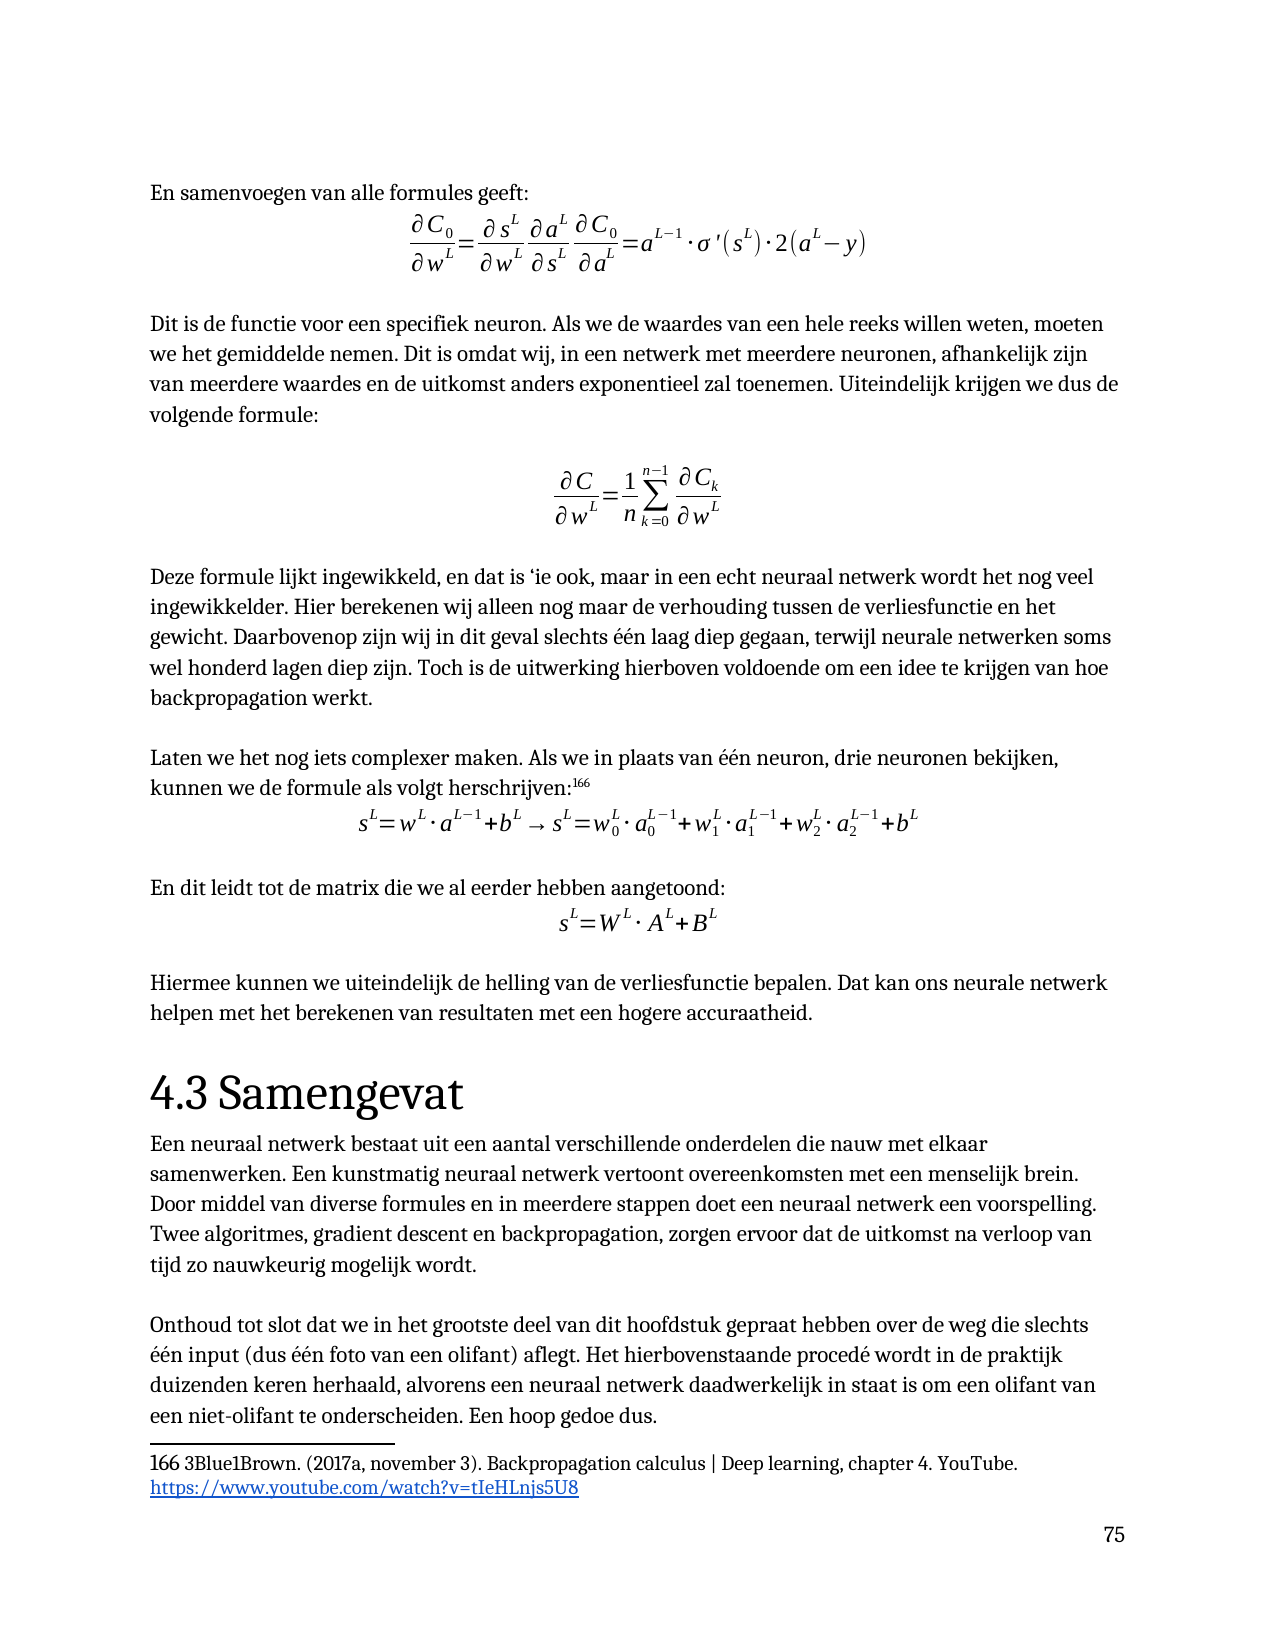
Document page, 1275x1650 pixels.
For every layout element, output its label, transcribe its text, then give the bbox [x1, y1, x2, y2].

text Deze formule lijkt ingewikkeld, en dat is ‘ie ook, maar in een echt neuraal netwerk wordt het nog veel ingewikkelder. Hier berekenen wij alleen nog maar de verhouding tussen de verliesfunctie en het gewicht. Daarbovenop zijn wij in dit geval slechts één laag diep gegaan, terwijl neurale netwerken soms wel honderd lagen diep zijn. Toch is de uitwerking hierboven voldoende om een idee te krijgen van hoe backpropagation werkt. [150, 564, 1125, 711]
text Hiermee kunnen we uiteindelijk de helling van de verliesfunctie bepalen. Dat kan ons neurale netwerk helpen met het berekenen van resultaten met een hogere accuraatheid. [150, 970, 1125, 1026]
text Onthoud tot slot dat we in het grootste deel van dit hoofdstuk gepraat hebben over de weg die slechts één input (dus één foto van een olifant) aflegt. Het hierbovenstaande procedé wordt in de praktijk duizenden keren herhaald, alvorens een neuraal netwerk daadwerkelijk in staat is om een olifant van een niet-olifant te onderscheiden. Een hoop gedoe dus. [150, 1312, 1125, 1429]
text Een neuraal netwerk bestaat uit een aantal verschillende onderdelen die nauw met elkaar samenwerken. Een kunstmatig neuraal netwerk vertoont overeenkomsten met een menselijk brein. Door middel van diverse formules en in meerdere stappen doet een neuraal netwerk een voorspelling. Twee algoritmes, gradient descent en backpropagation, zorgen ervoor dat de uitkomst na verloop van tijd zo nauwkeurig mogelijk wordt. [150, 1131, 1125, 1278]
text Laten we het nog iets complexer maken. Als we in plaats van één neuron, drie neuronen bekijken, kunnen we de formule als volgt herschrijven: [150, 745, 1125, 802]
text En samenvoegen van alle formules geeft: [150, 180, 1125, 207]
text Dit is de functie voor een specifiek neuron. Als we de waardes van een hele reeks willen weten, moeten we het gemiddelde nemen. Dit is omdat wij, in een netwerk met meerdere neuronen, afhankelijk zijn van meerdere waardes en de uitkomst anders exponentieel zal toenemen. Uiteindelijk krijgen we dus de volgende formule: [150, 311, 1125, 428]
subtitle 4.3 Samengevat [150, 1064, 1125, 1122]
text En dit leidt tot de matrix die we al eerder hebben aangetoond: [150, 874, 1125, 901]
